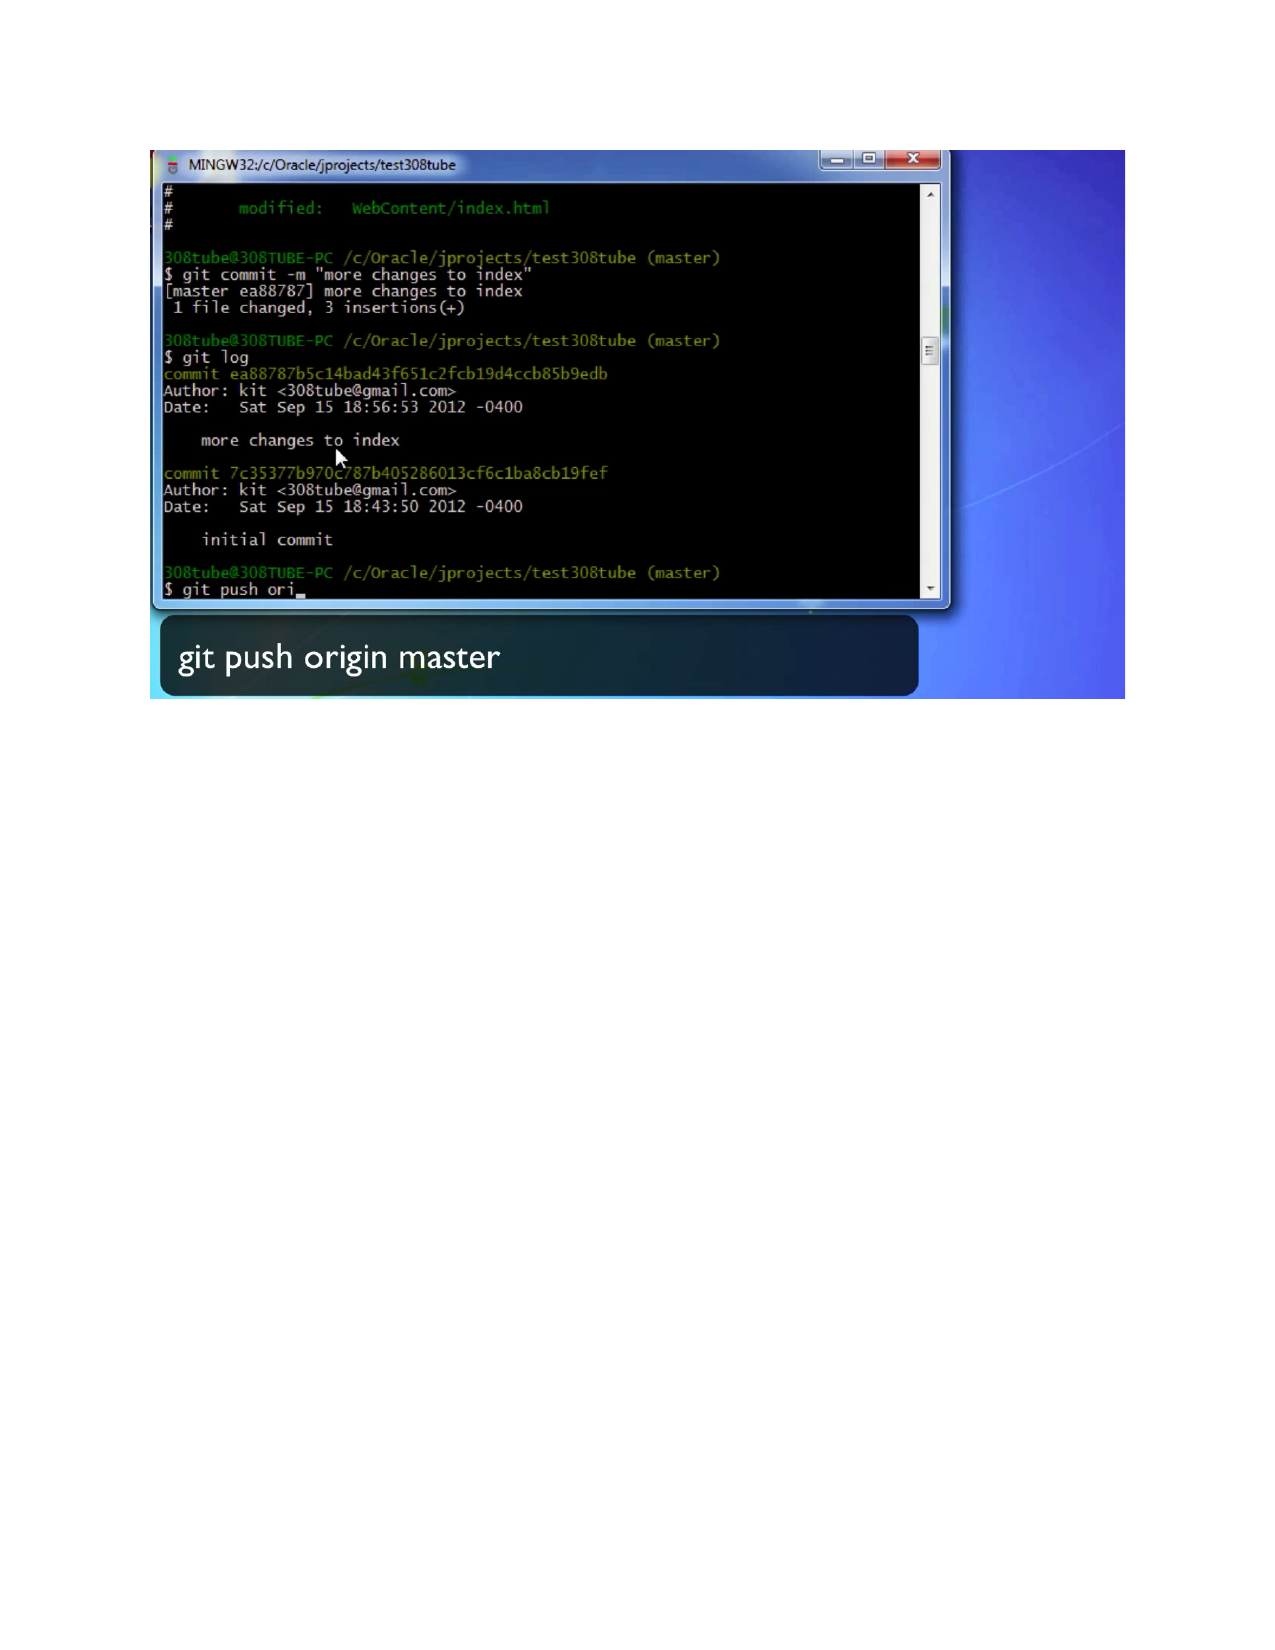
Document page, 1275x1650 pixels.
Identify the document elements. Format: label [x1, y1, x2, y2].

picture [150, 150, 1125, 699]
